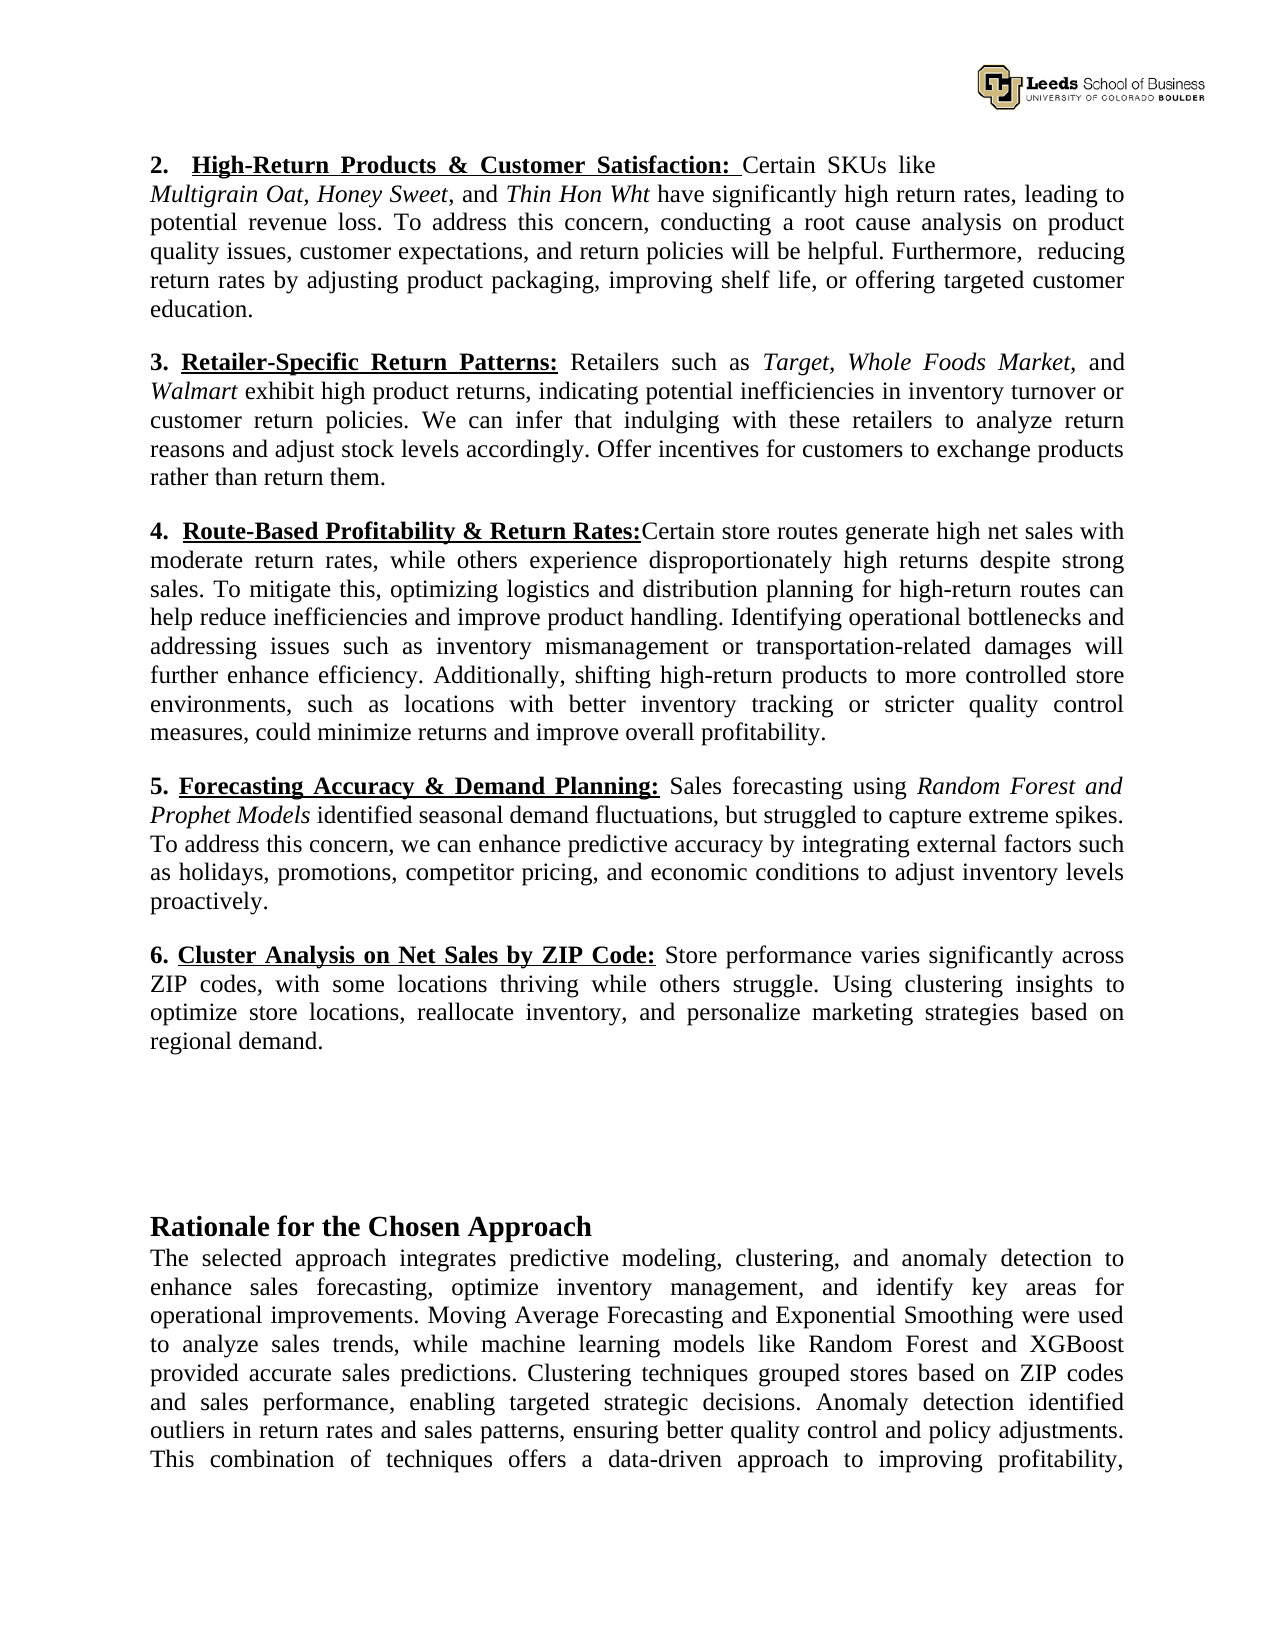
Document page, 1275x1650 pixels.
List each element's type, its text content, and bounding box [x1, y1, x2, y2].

subtitle 3. Retailer-Specific Return Patterns: Retailers such as Target, Whole Foods Market, and Walmart exhibit high product returns, indicating potential inefficiencies in inventory turnover or customer return policies. We can infer that indulging with these retailers to analyze return reasons and adjust stock levels accordingly. Offer incentives for customers to exchange products rather than return them. [150, 347, 1125, 491]
subtitle 5. Forecasting Accuracy & Demand Planning: Sales forecasting using Random Forest and Prophet Models identified seasonal demand fluctuations, but struggled to capture extreme spikes. To address this concern, we can enhance predictive accuracy by integrating external factors such as holidays, promotions, competitor pricing, and economic conditions to adjust inventory levels proactively. [150, 771, 1125, 915]
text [150, 1243, 1125, 1473]
subtitle Rationale for the Chosen Approach [150, 1209, 1125, 1243]
subtitle 2. High-Return Products & Customer Satisfaction: Certain SKUs like Multigrain Oat, Honey Sweet, and Thin Hon Wht have significantly high return rates, leading to potential revenue loss. To address this concern, conducting a root cause analysis on product quality issues, customer expectations, and return policies will be helpful. Furthermore, reducing return rates by adjusting product packaging, improving shelf life, or offering targeted customer education. [150, 150, 1125, 322]
subtitle 6. Cluster Analysis on Net Sales by ZIP Code: Store performance varies significantly across ZIP codes, with some locations thriving while others struggle. Using clustering insights to optimize store locations, reallocate inventory, and personalize marketing strategies based on regional demand. [150, 940, 1125, 1055]
picture [954, 18, 1227, 156]
subtitle 4. Route-Based Profitability & Return Rates:Certain store routes generate high net sales with moderate return rates, while others experience disproportionately high returns despite strong sales. To mitigate this, optimizing logistics and distribution planning for high-return routes can help reduce inefficiencies and improve product handling. Identifying operational bottlenecks and addressing issues such as inventory mismanagement or transportation-related damages will further enhance efficiency. Additionally, shifting high-return products to more controlled store environments, such as locations with better inventory tracking or stricter quality control measures, could minimize returns and improve overall profitability. [150, 516, 1125, 746]
